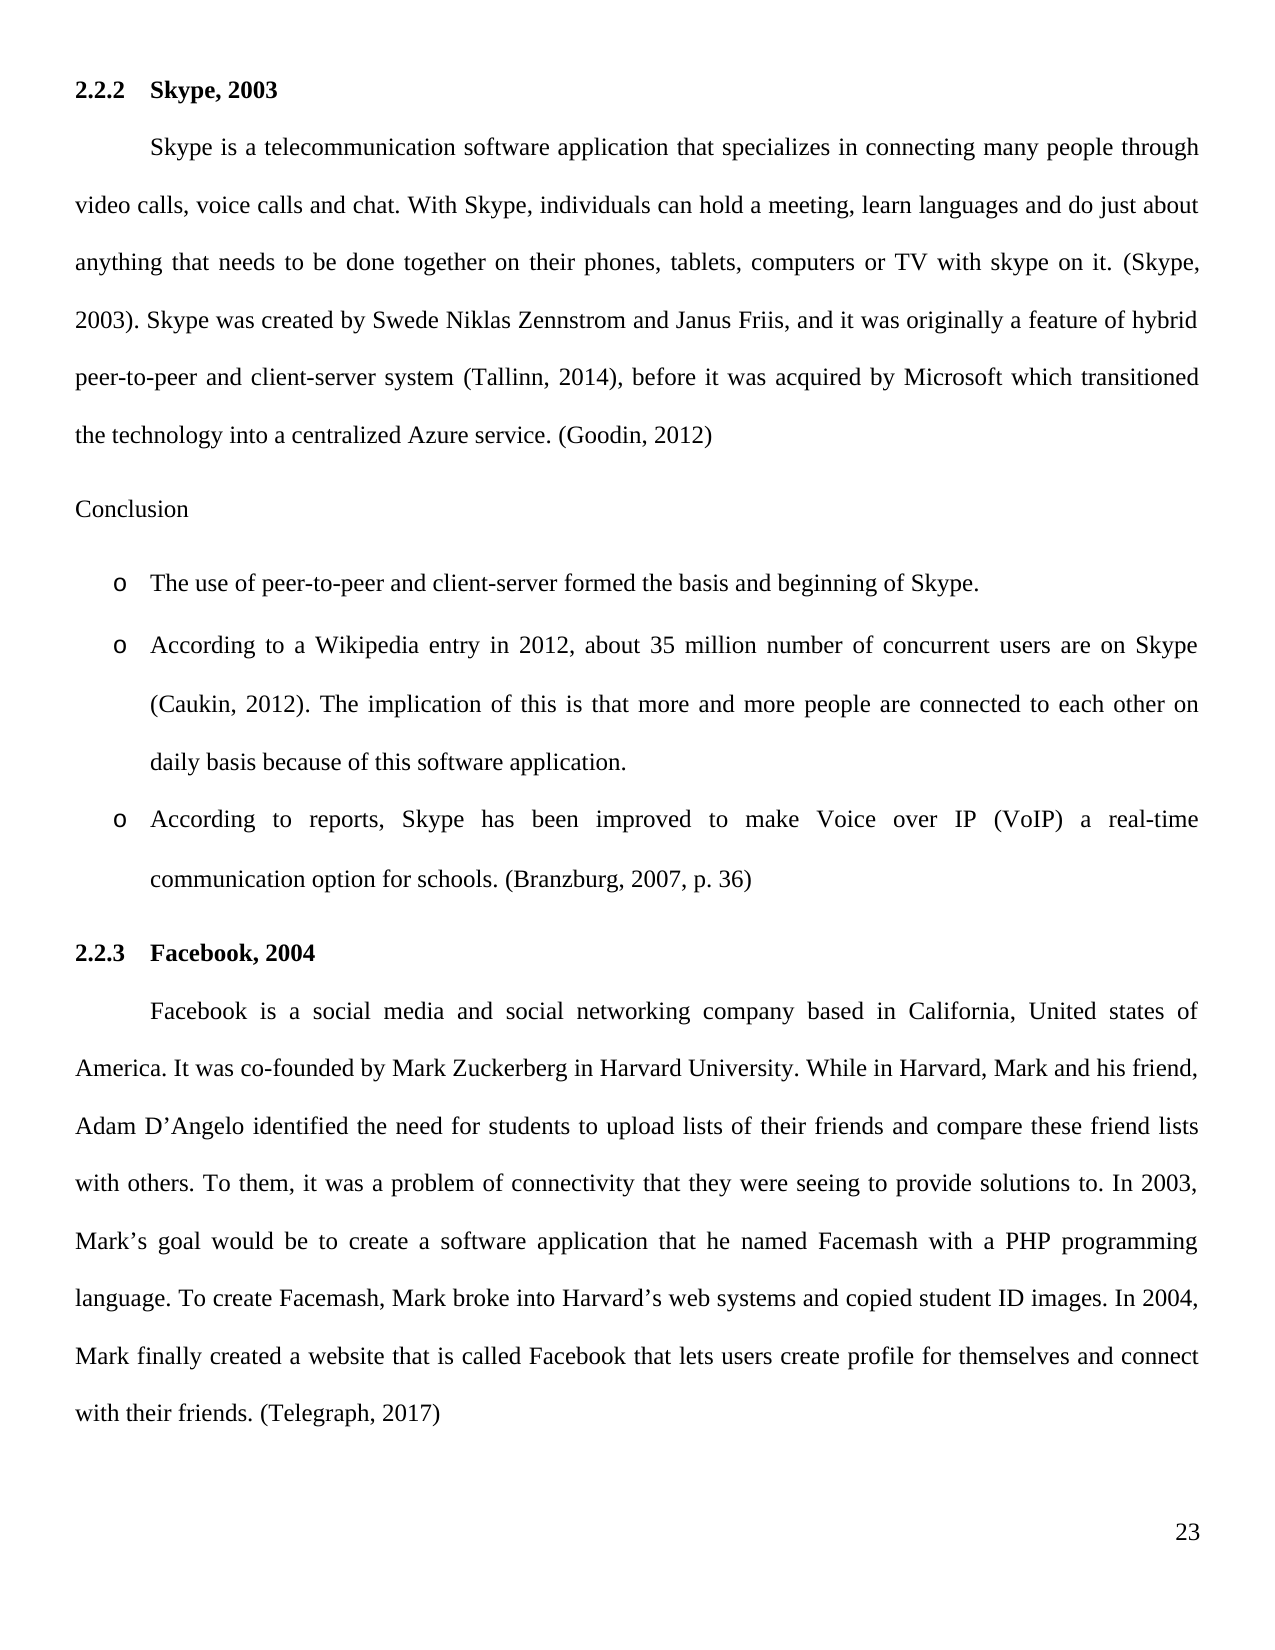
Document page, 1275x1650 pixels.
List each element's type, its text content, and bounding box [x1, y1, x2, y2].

text Skype is a telecommunication software application that specializes in connecting many people through video calls, voice calls and chat. With Skype, individuals can hold a meeting, learn languages and do just about anything that needs to be done together on their phones, tablets, computers or TV with skype on it. . Skype was created by Swede Niklas Zennstrom and Janus Friis, and it was originally a feature of hybrid peer-to-peer and client-server system , before it was acquired by Microsoft which transitioned the technology into a centralized Azure service. [75, 132, 1200, 449]
subtitle 2.2.2 Skype, 2003 [75, 75, 1200, 104]
list According to reports, Skype has been improved to make Voice over IP (VoIP) a real-time communication option for schools. [112, 804, 1200, 893]
text Conclusion [75, 494, 1200, 523]
text Facebook is a social media and social networking company based in California, United states of America. It was co-founded by Mark Zuckerberg in Harvard University. While in Harvard, Mark and his friend, Adam D’Angelo identified the need for students to upload lists of their friends and compare these friend lists with others. To them, it was a problem of connectivity that they were seeing to provide solutions to. In 2003, Mark’s goal would be to create a software application that he named Facemash with a PHP programming language. To create Facemash, Mark broke into Harvard’s web systems and copied student ID images. In 2004, Mark finally created a website that is called Facebook that lets users create profile for themselves and connect with their friends. [75, 996, 1200, 1427]
subtitle 2.2.3 Facebook, 2004 [75, 938, 1200, 967]
list The use of peer-to-peer and client-server formed the basis and beginning of Skype. [112, 568, 1200, 599]
list According to a Wikipedia entry in 2012, about 35 million number of concurrent users are on Skype . The implication of this is that more and more people are connected to each other on daily basis because of this software application. [112, 630, 1200, 776]
